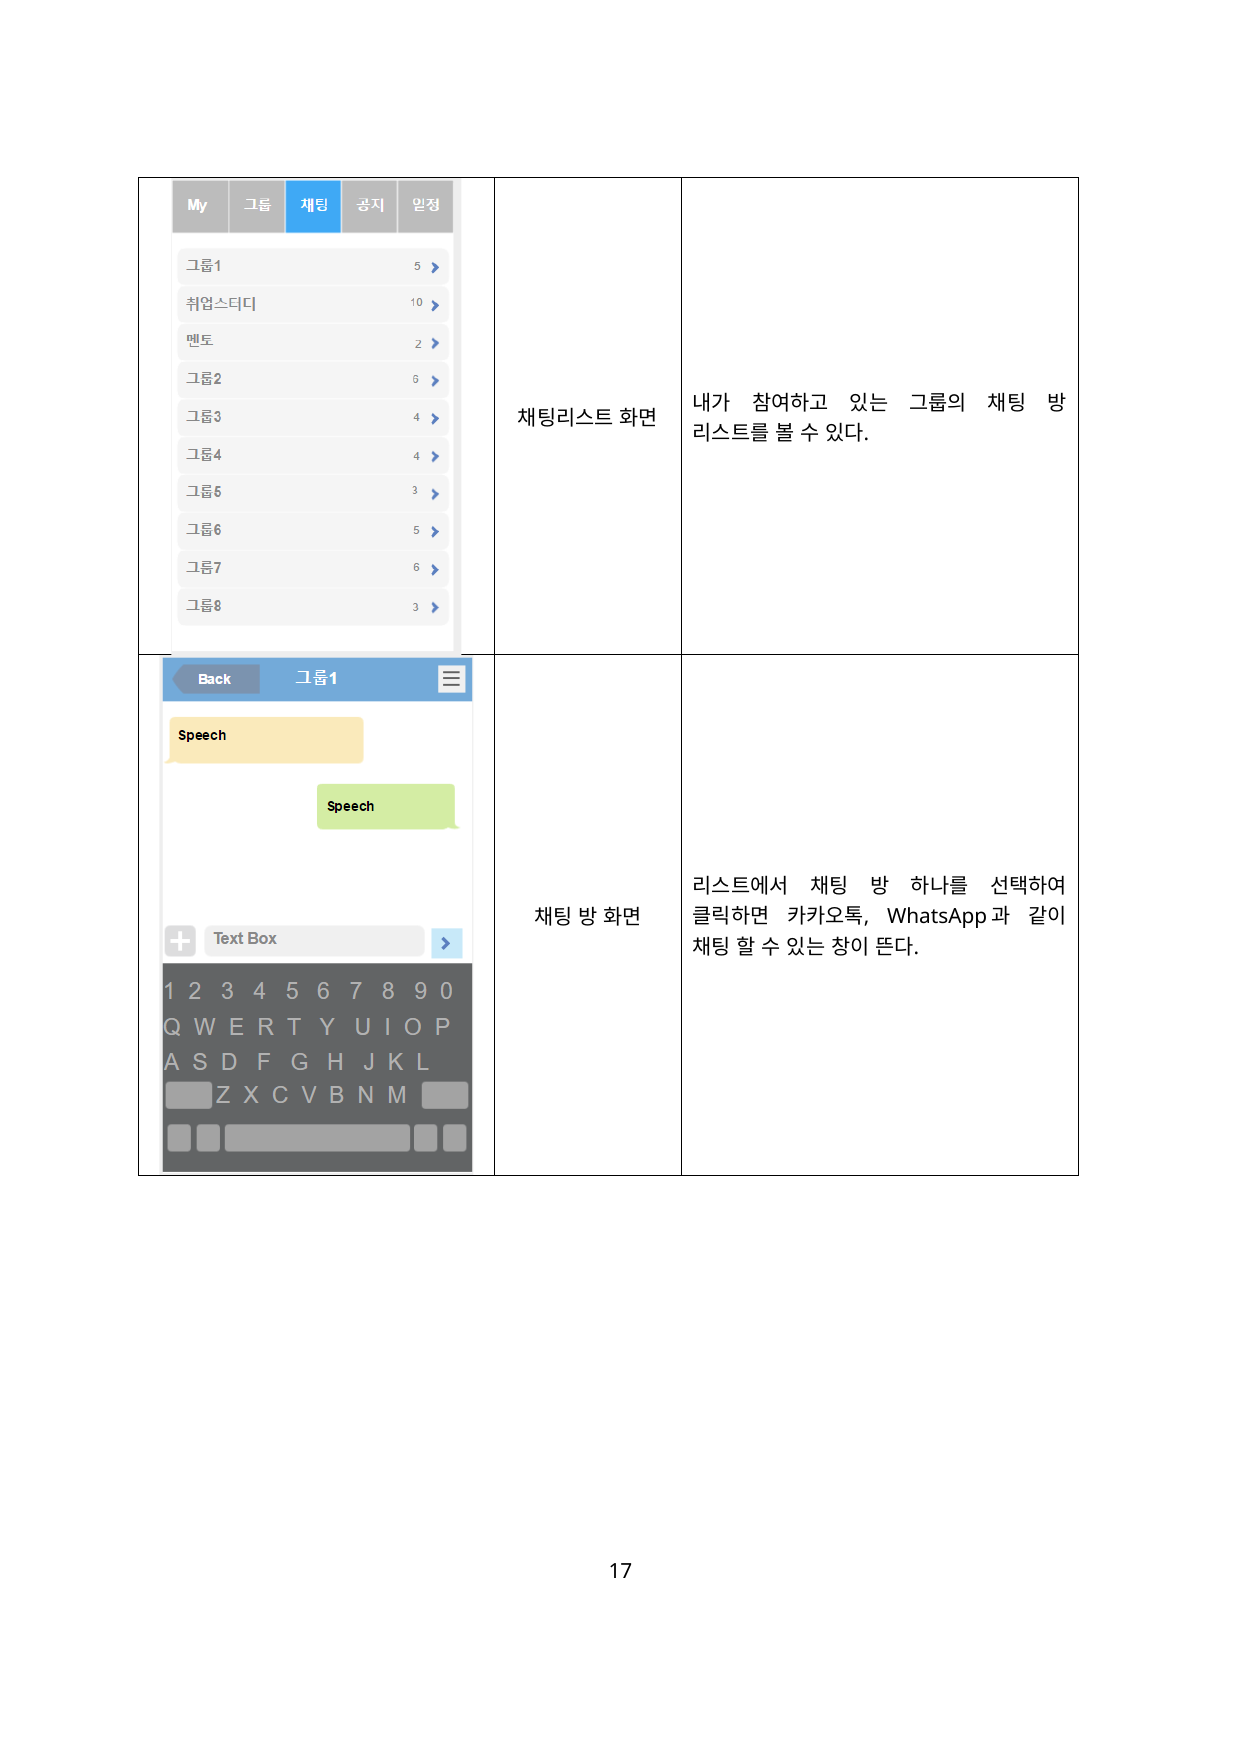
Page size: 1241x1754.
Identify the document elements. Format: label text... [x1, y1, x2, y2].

table_cell 채팅 방 화면 [495, 655, 681, 1174]
table_cell [462, 178, 494, 654]
table_cell [474, 655, 494, 1174]
table_cell 채팅리스트 화면 [495, 178, 681, 654]
table_cell 리스트에서 채팅 방 하나를 선택하여 클릭하면 카카오톡, WhatsApp과 같이 채팅 할 수 있는 창이 뜬다. [682, 655, 1078, 1174]
table_cell [139, 655, 159, 1174]
table_cell 내가 참여하고 있는 그룹의 채팅 방 리스트를 볼 수 있다. [682, 178, 1078, 654]
table_cell [139, 178, 171, 654]
picture [159, 178, 474, 1175]
